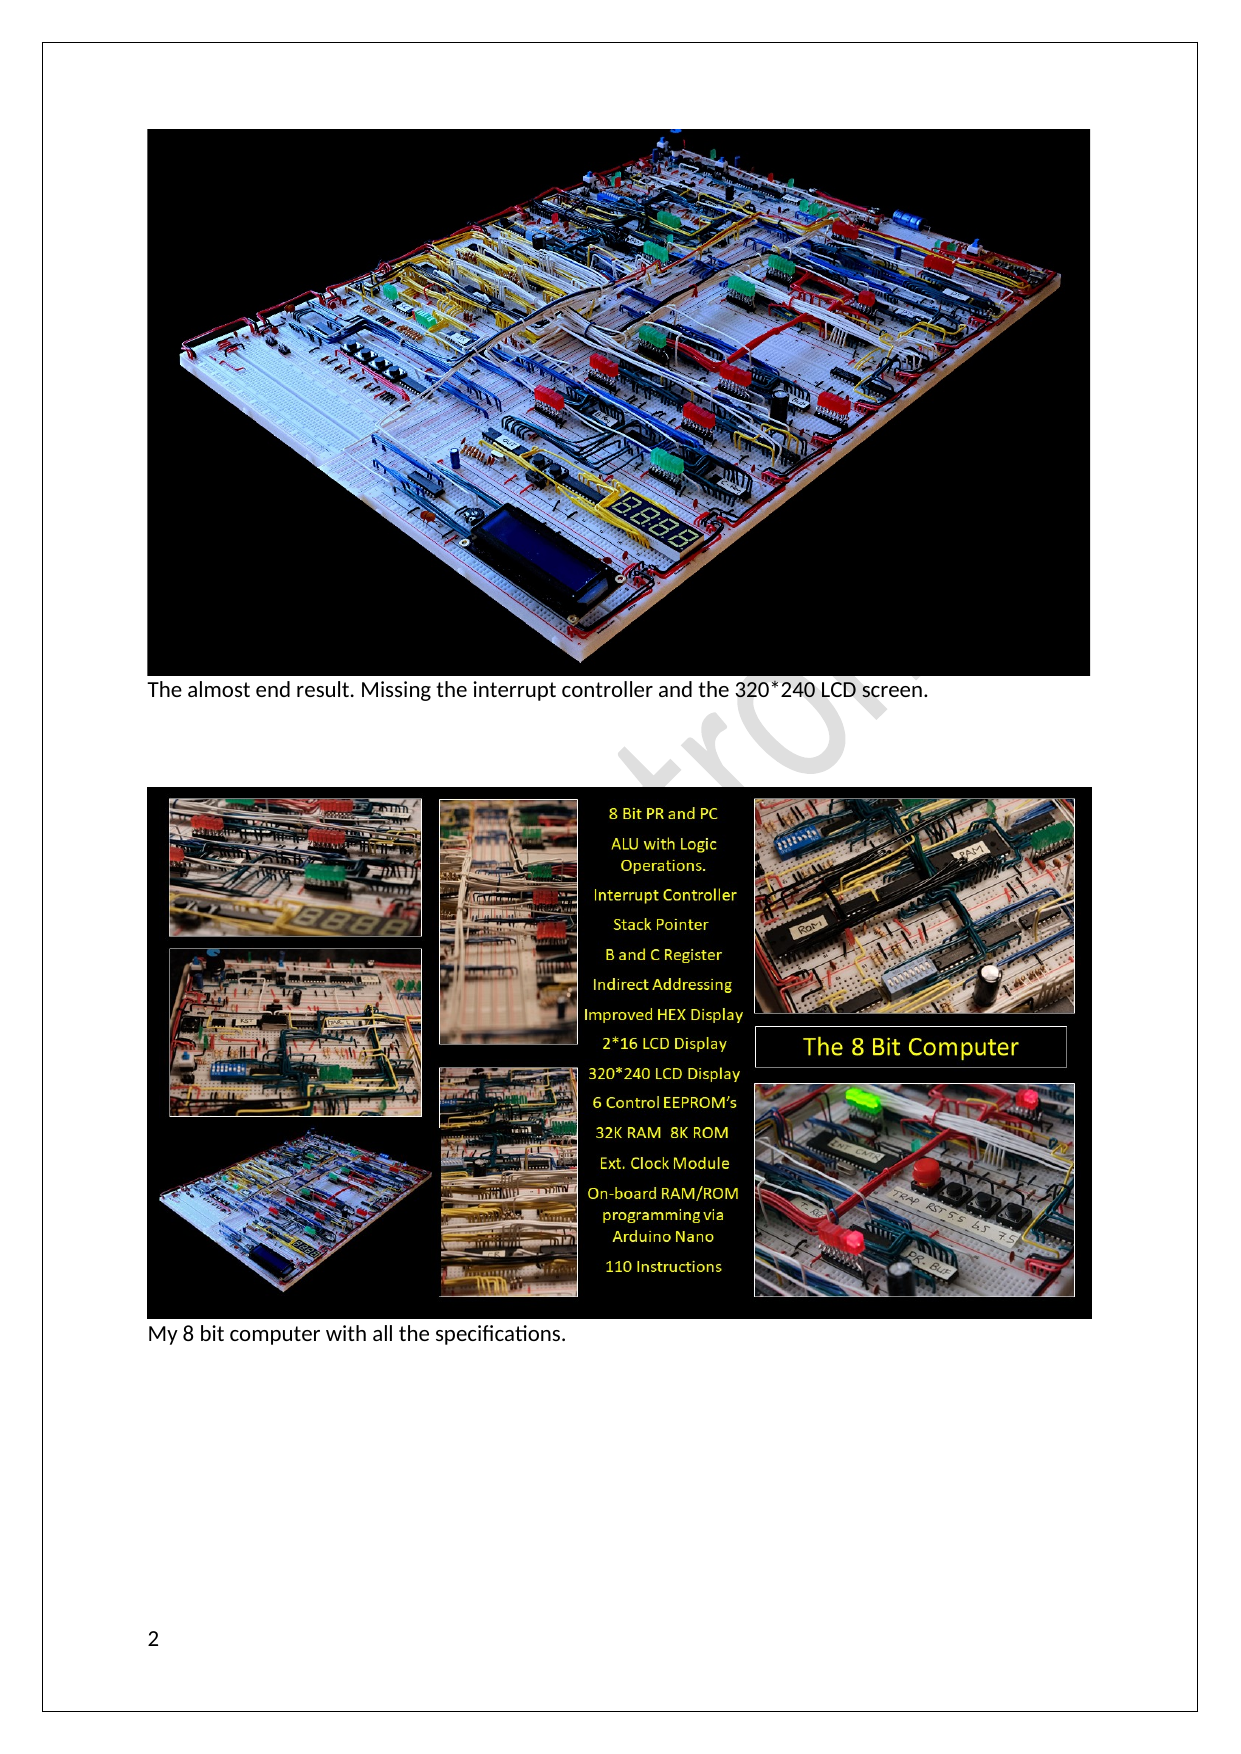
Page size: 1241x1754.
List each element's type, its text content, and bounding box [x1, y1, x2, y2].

picture [147, 129, 1091, 676]
text The almost end result. Missing the interrupt controller and the 320*240 LCD screen. [147, 675, 1093, 703]
picture [147, 787, 1092, 1319]
text My 8 bit computer with all the specifications. [147, 1319, 1093, 1347]
